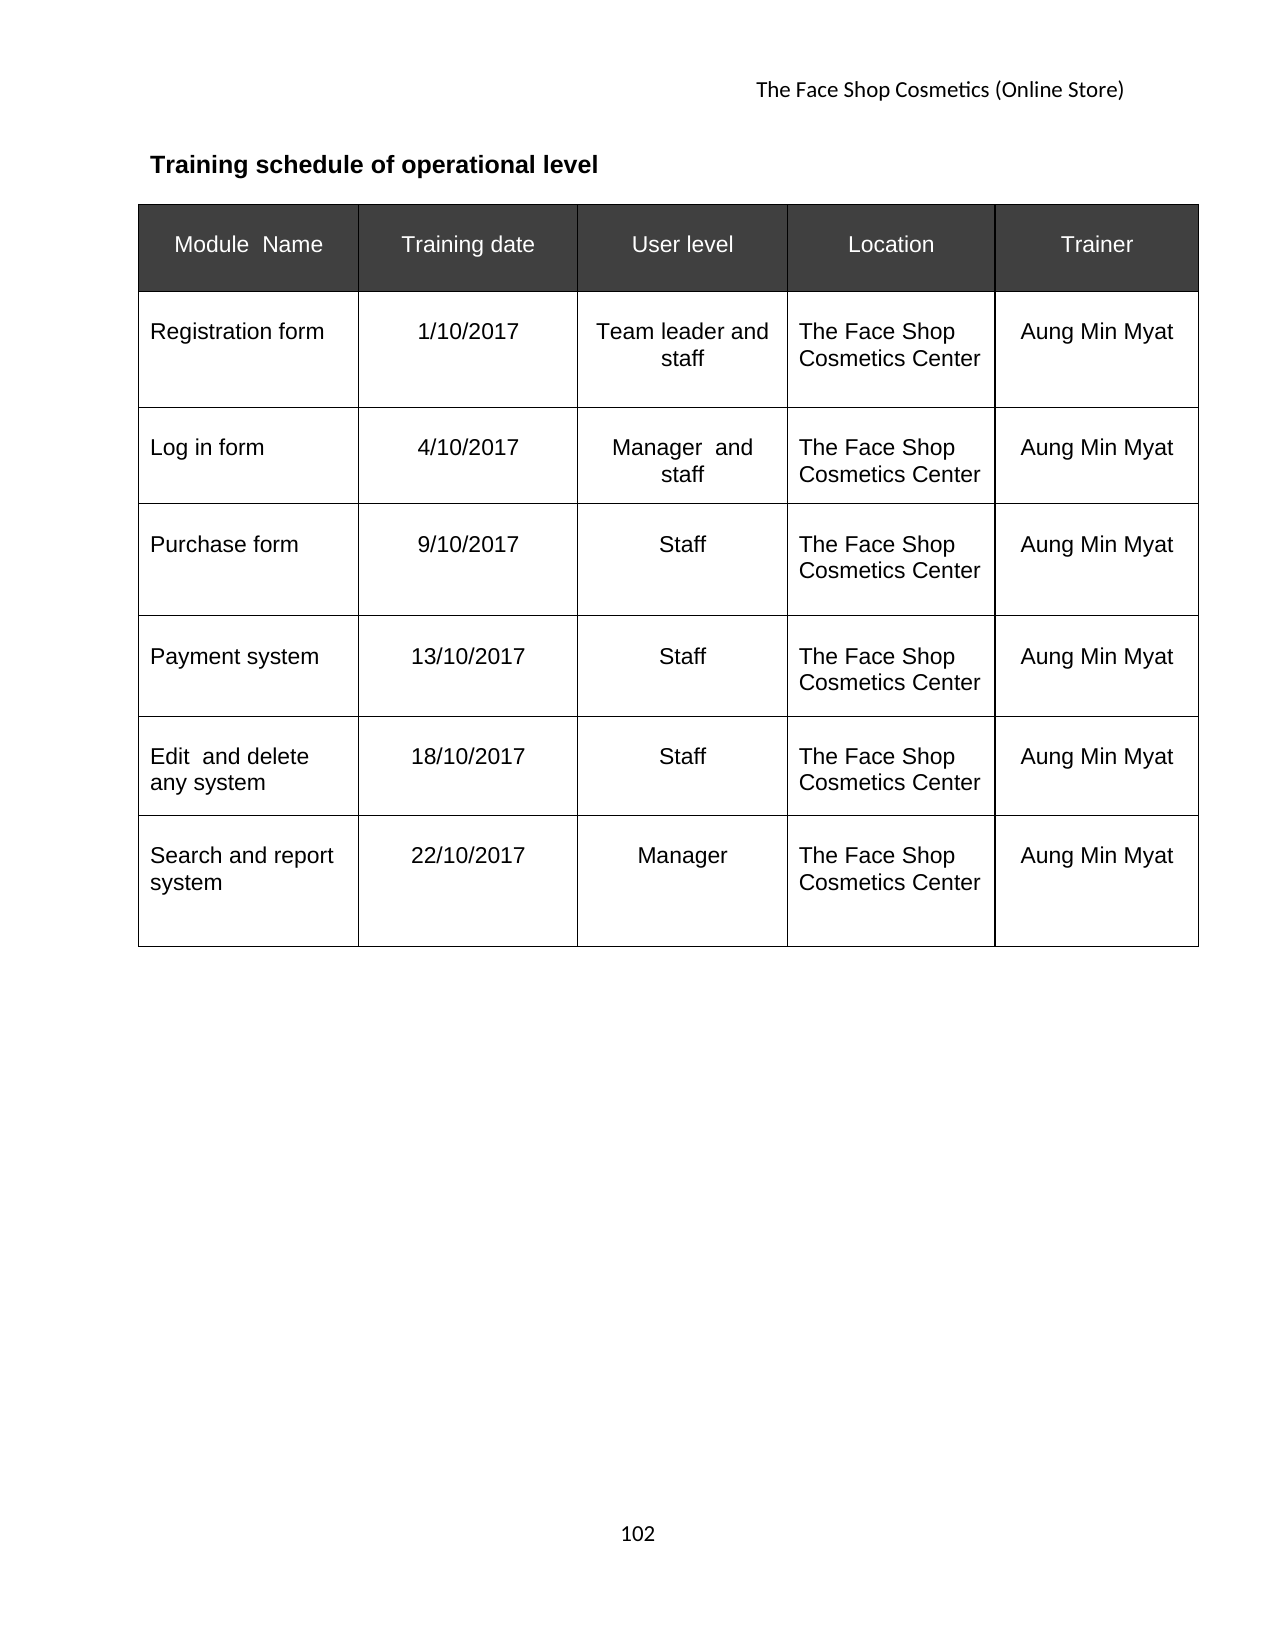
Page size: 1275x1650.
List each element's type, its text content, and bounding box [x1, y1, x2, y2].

table_cell The Face Shop Cosmetics Center [788, 292, 994, 407]
table_cell Aung Min Myat [996, 717, 1198, 815]
table_cell The Face Shop Cosmetics Center [788, 717, 994, 815]
table_cell Edit and delete any system [139, 717, 358, 815]
table_cell Manager and staff [578, 408, 787, 503]
table_cell Aung Min Myat [996, 616, 1198, 716]
table_header Location [788, 205, 994, 291]
table_header Trainer [996, 205, 1198, 291]
table_cell Aung Min Myat [996, 816, 1198, 946]
table_cell The Face Shop Cosmetics Center [788, 616, 994, 716]
table_cell Log in form [139, 408, 358, 503]
table_cell Manager [578, 816, 787, 946]
table_cell The Face Shop Cosmetics Center [788, 816, 994, 946]
table_cell Registration form [139, 292, 358, 407]
table_cell 22/10/2017 [359, 816, 577, 946]
table_cell 1/10/2017 [359, 292, 577, 407]
table_cell Aung Min Myat [996, 504, 1198, 615]
table_cell Staff [578, 616, 787, 716]
table_cell Aung Min Myat [996, 408, 1198, 503]
table_cell 18/10/2017 [359, 717, 577, 815]
table_cell Search and report system [139, 816, 358, 946]
table_cell Purchase form [139, 504, 358, 615]
table_header User level [578, 205, 787, 291]
table_cell 13/10/2017 [359, 616, 577, 716]
table_header Module Name [139, 205, 358, 291]
table_cell The Face Shop Cosmetics Center [788, 504, 994, 615]
table_cell Payment system [139, 616, 358, 716]
table_cell 4/10/2017 [359, 408, 577, 503]
table_cell The Face Shop Cosmetics Center [788, 408, 994, 503]
table_cell Aung Min Myat [996, 292, 1198, 407]
text Training schedule of operational level [150, 150, 1125, 179]
table_header Training date [359, 205, 577, 291]
table_cell 9/10/2017 [359, 504, 577, 615]
table_cell Staff [578, 717, 787, 815]
table_cell Staff [578, 504, 787, 615]
table_cell Team leader and staff [578, 292, 787, 407]
